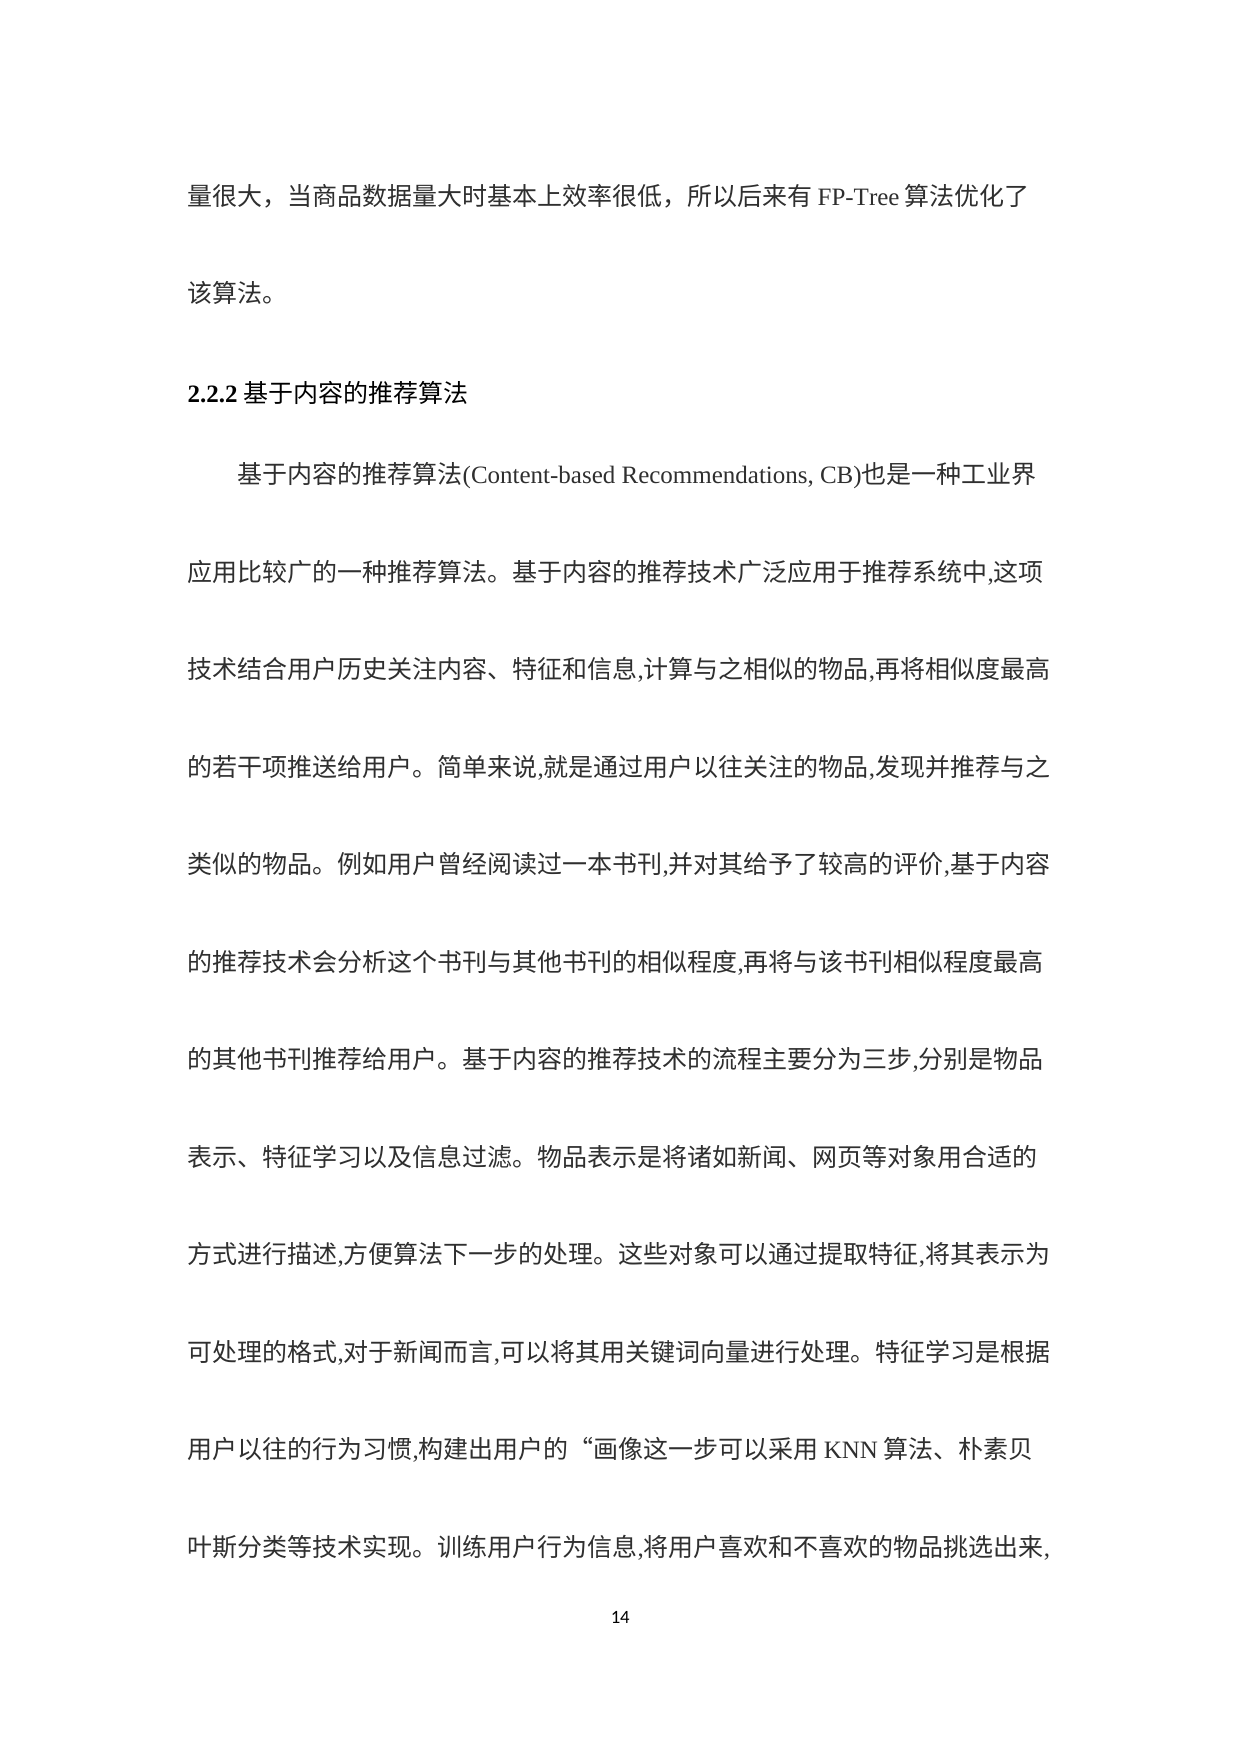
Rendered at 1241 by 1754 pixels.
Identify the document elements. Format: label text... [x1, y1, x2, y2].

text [187, 162, 1053, 324]
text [187, 440, 1053, 1578]
subtitle 2.2.2 基于内容的推荐算法 [187, 359, 1053, 424]
